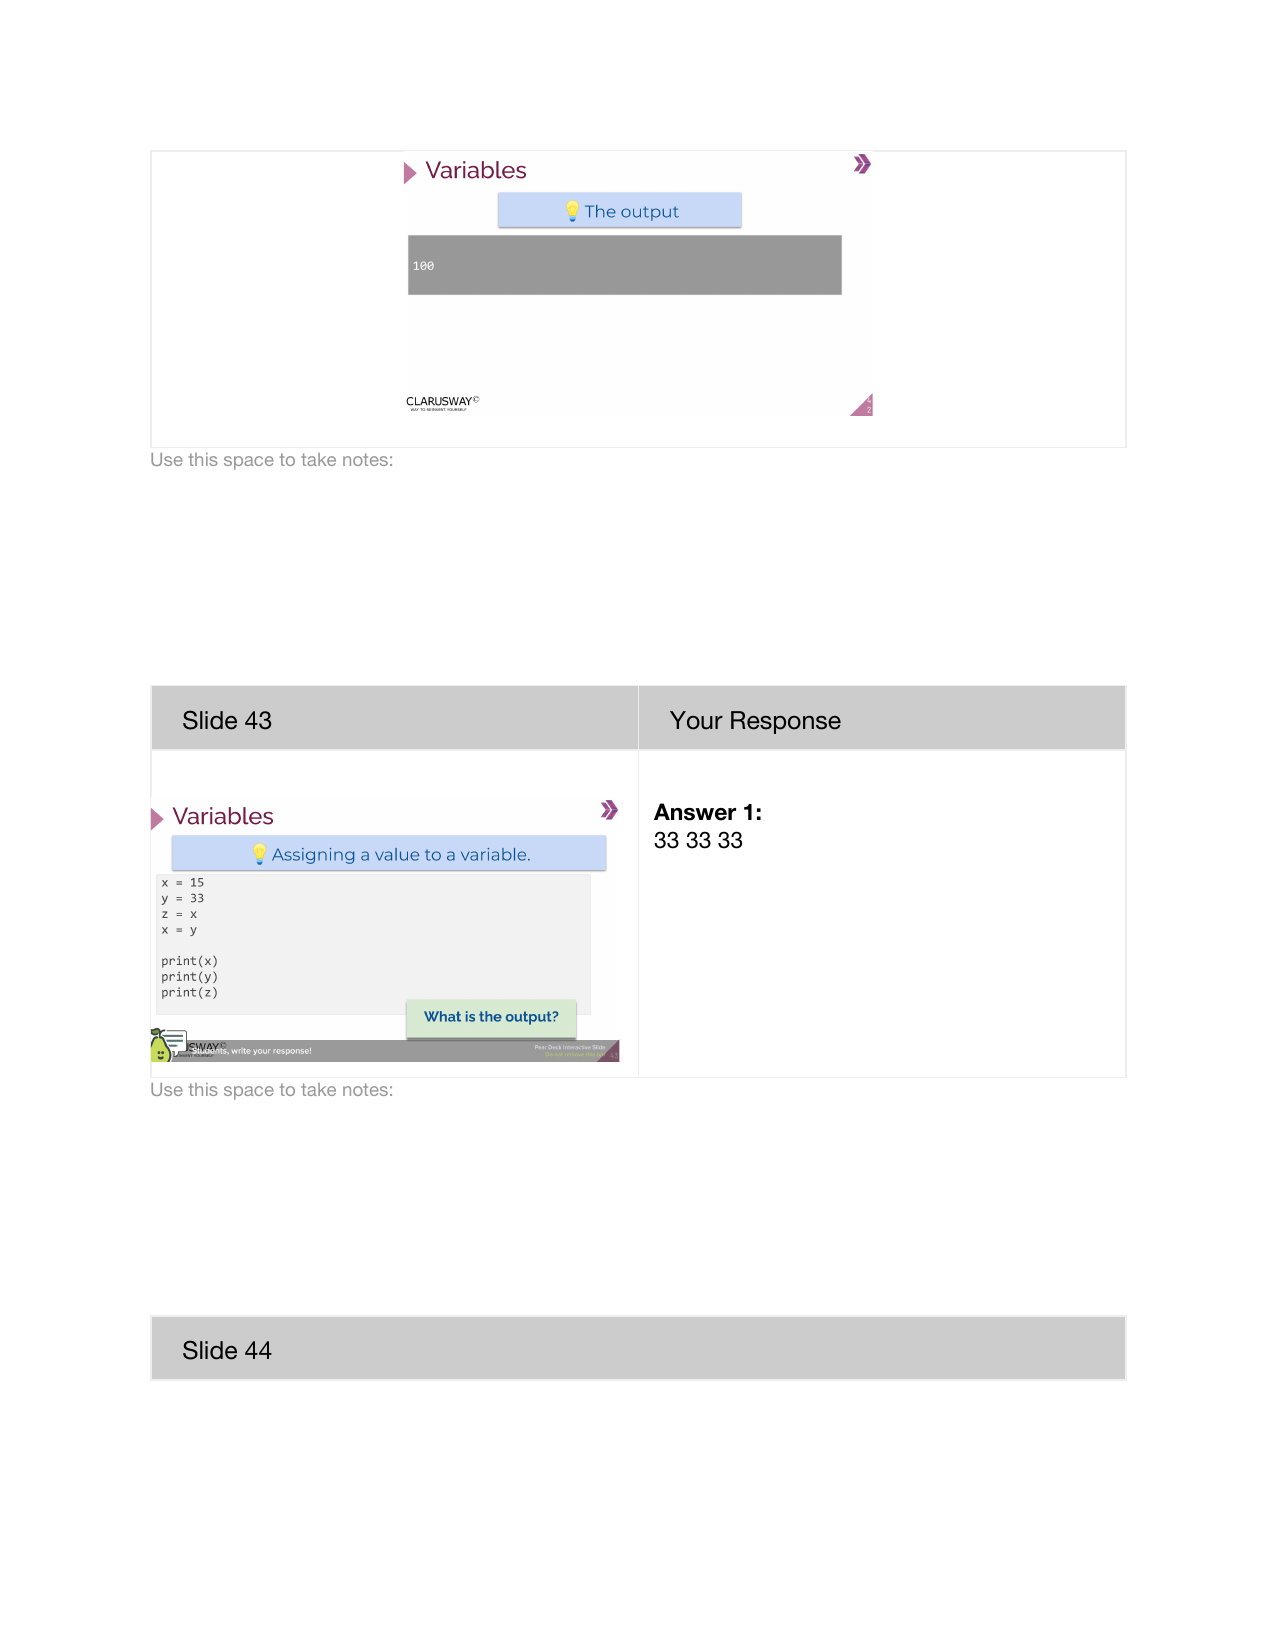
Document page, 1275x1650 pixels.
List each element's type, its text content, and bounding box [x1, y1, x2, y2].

picture [403, 151, 873, 416]
table_cell Answer 1: 33 33 33 [639, 751, 1125, 1077]
text Use this space to take notes: [150, 1078, 1125, 1102]
table_header Your Response [639, 686, 1125, 749]
table_cell [152, 751, 638, 1077]
text Use this space to take notes: [150, 448, 1125, 472]
table_cell [152, 152, 1125, 447]
table_header Slide 44 [152, 1317, 1125, 1379]
table_header Slide 43 [152, 686, 638, 749]
picture [150, 797, 620, 1062]
